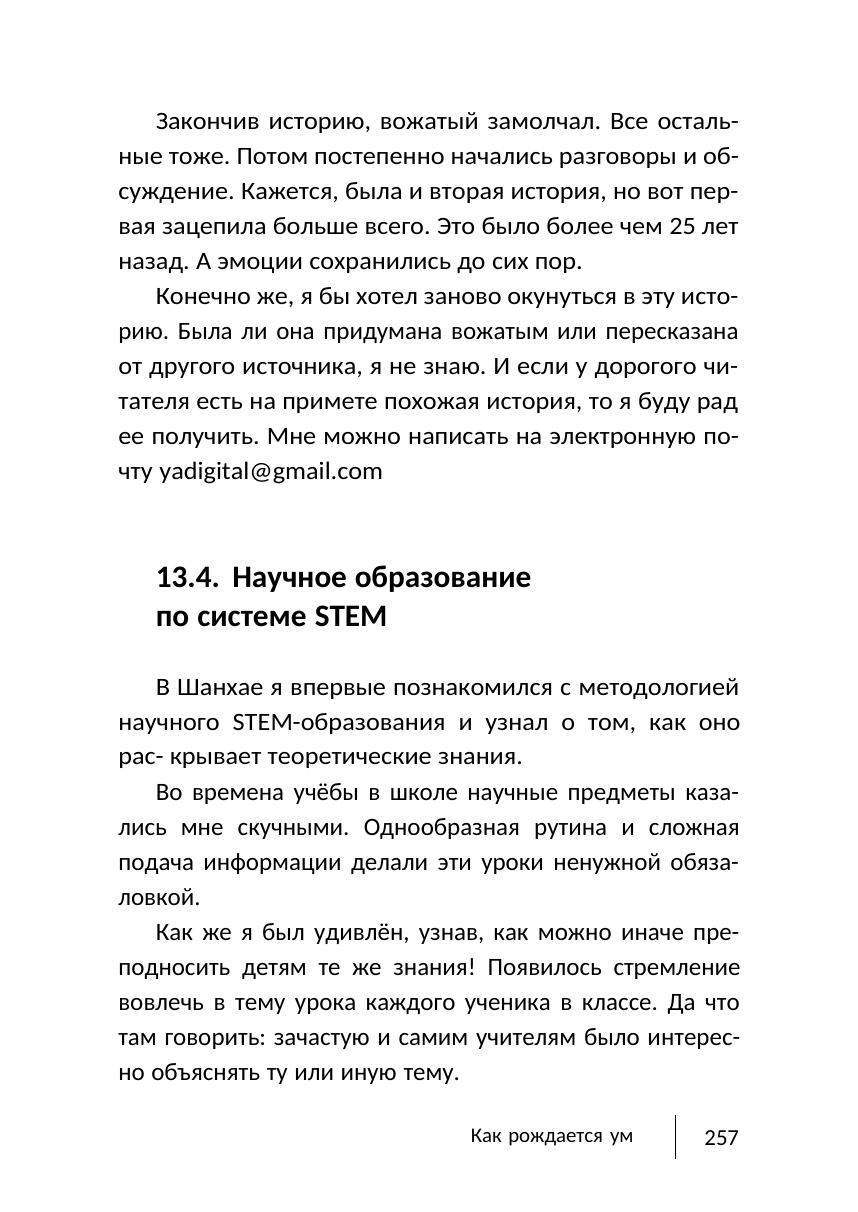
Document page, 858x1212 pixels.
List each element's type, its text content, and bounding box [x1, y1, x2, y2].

text Закончив историю, вожатый замолчал. Все осталь- ные тоже. Потом постепенно начались разговоры и об- суждение. Кажется, была и вторая история, но вот пер- вая зацепила больше всего. Это было более чем 25 лет назад. А эмоции сохранились до сих пор. [118, 105, 739, 276]
text Конечно же, я бы хотел заново окунуться в эту исто- рию. Была ли она придумана вожатым или пересказана от другого источника, я не знаю. И если у дорогого чи- тателя есть на примете похожая история, то я буду рад ее получить. Мне можно написать на электронную по- чту yadigital@gmail.com [118, 280, 739, 486]
text Во времена учёбы в школе научные предметы каза- лись мне скучными. Однообразная рутина и сложная подача информации делали эти уроки ненужной обяза- ловкой. [118, 776, 739, 911]
text Как же я был удивлён, узнав, как можно иначе пре- подносить детям те же знания! Появилось стремление вовлечь в тему урока каждого ученика в классе. Да что там говорить: зачастую и самим учителям было интерес- но объяснять ту или иную тему. [118, 916, 741, 1086]
text В Шанхае я впервые познакомился с методологией научного STEM-образования и узнал о том, как оно рас- крывает теоретические знания. [118, 672, 741, 771]
subtitle Научное образование по системе STEM [156, 557, 534, 634]
